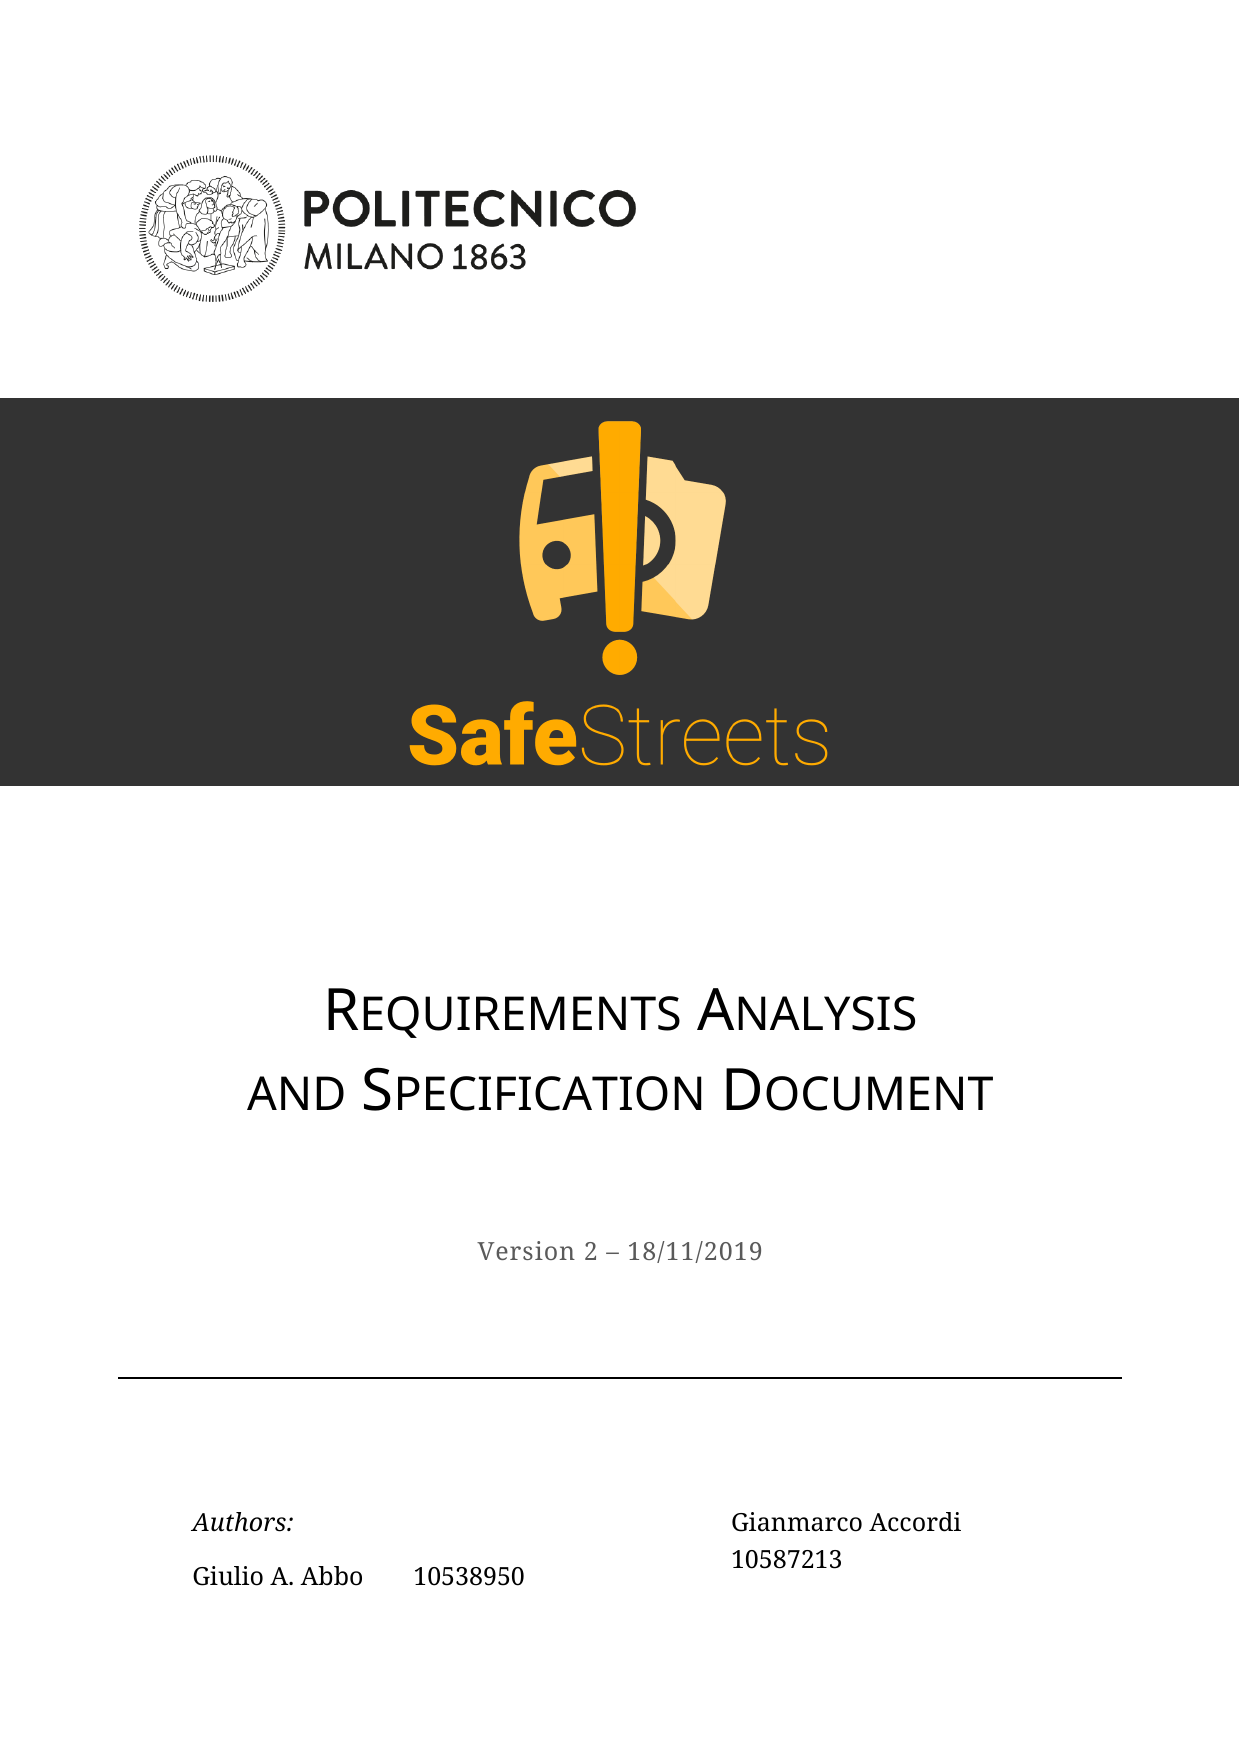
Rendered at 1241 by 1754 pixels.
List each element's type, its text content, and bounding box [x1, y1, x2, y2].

text Giulio A. Abbo 10538950 [118, 1558, 583, 1592]
title Requirements Analysis and Specification Document [118, 968, 1122, 1127]
picture [118, 147, 649, 308]
picture [0, 398, 1239, 786]
subtitle Version 2 – 18/11/2019 [118, 1234, 1122, 1268]
text Gianmarco Accordi 10587213 [657, 1505, 1122, 1576]
text Authors: [118, 1505, 583, 1539]
